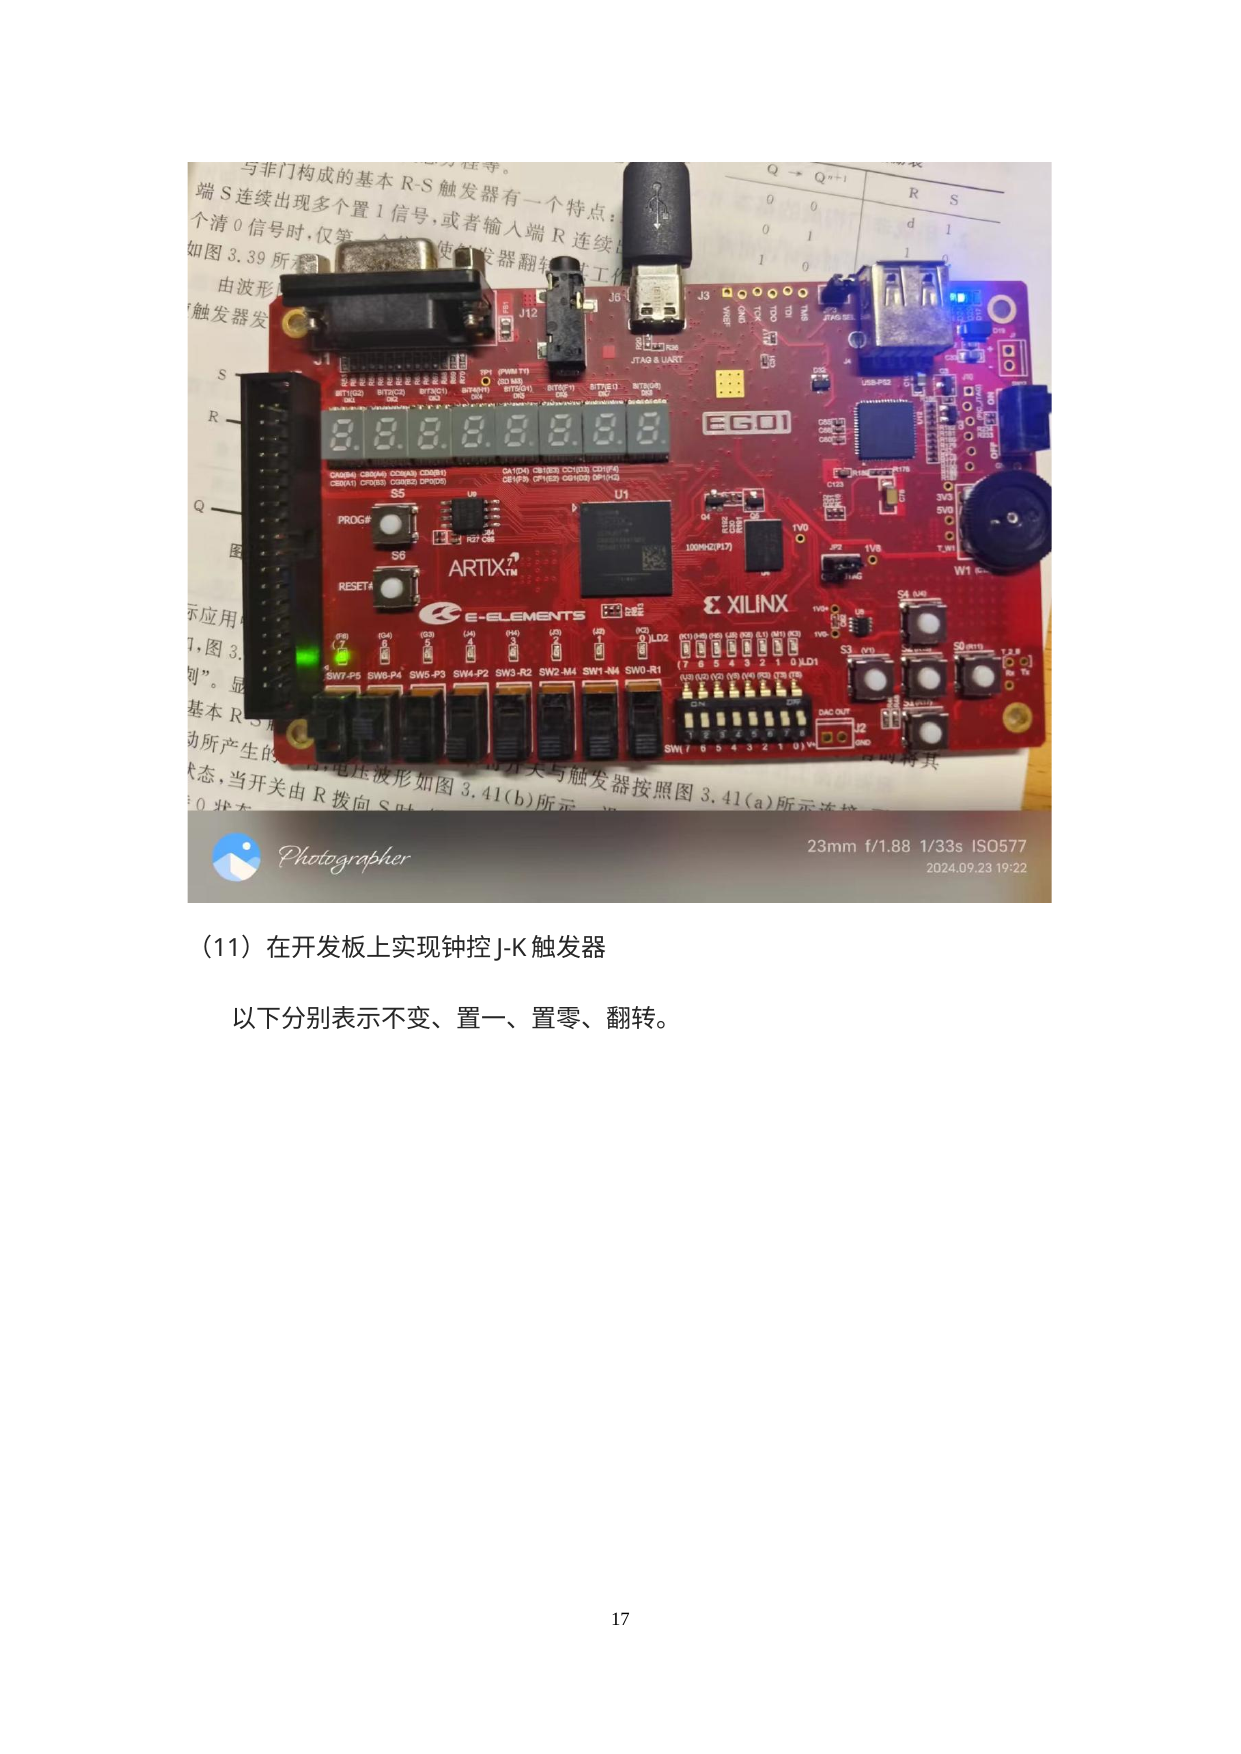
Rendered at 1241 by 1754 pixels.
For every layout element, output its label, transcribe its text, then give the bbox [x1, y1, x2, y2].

list 在开发板上实现钟控J-K触发器 [187, 913, 1053, 978]
list 以下分别表示不变、置一、置零、翻转。 [187, 984, 1053, 1049]
picture [187, 162, 1052, 903]
